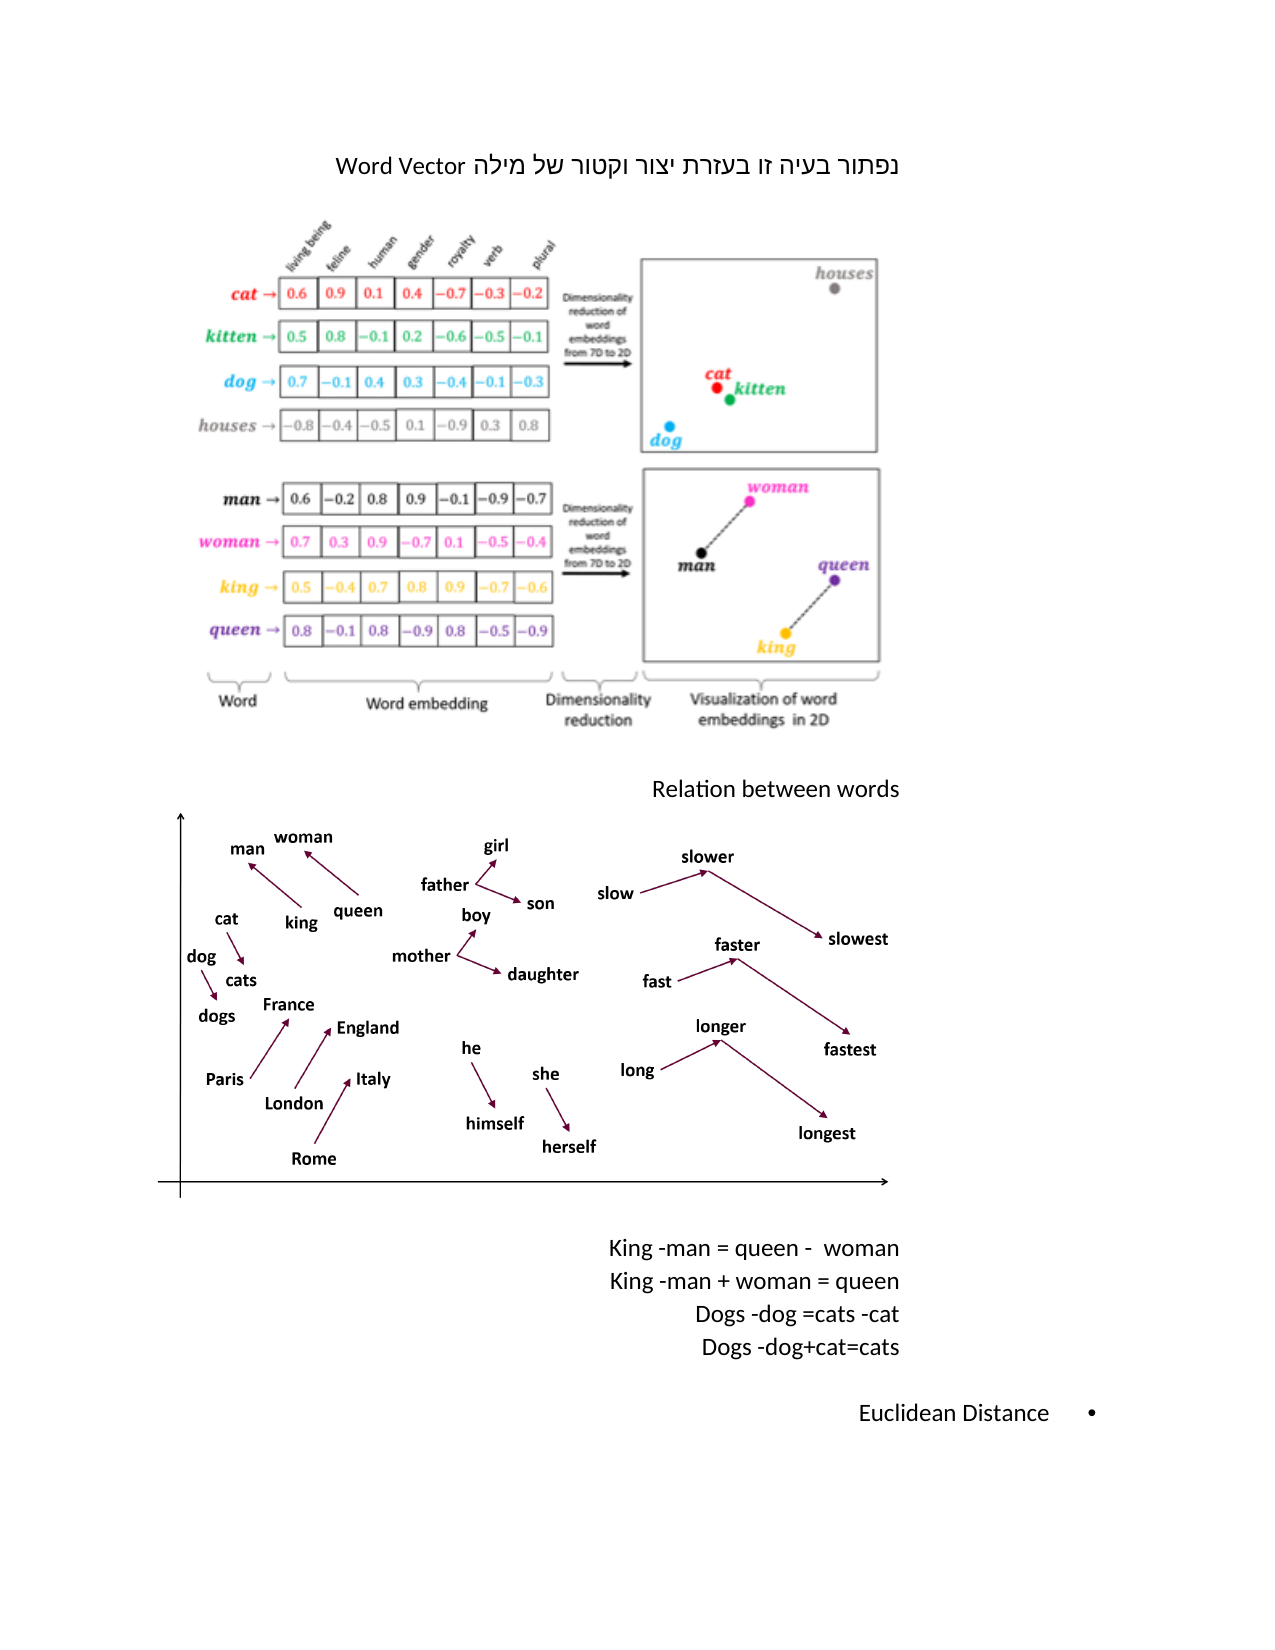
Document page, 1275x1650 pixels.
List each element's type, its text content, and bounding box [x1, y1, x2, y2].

list King -man = queen - woman [150, 1232, 900, 1263]
picture [157, 805, 900, 1198]
list Relation between words [150, 773, 900, 803]
list נפתור בעיה זו בעזרת יצור וקטור של מילה Word Vector [150, 150, 900, 181]
list Euclidean Distance [150, 1397, 1087, 1427]
list King -man + woman = queen [150, 1265, 900, 1296]
list Dogs -dog+cat=cats [150, 1331, 900, 1362]
picture [122, 199, 938, 754]
list Dogs -dog =cats -cat [150, 1298, 900, 1329]
